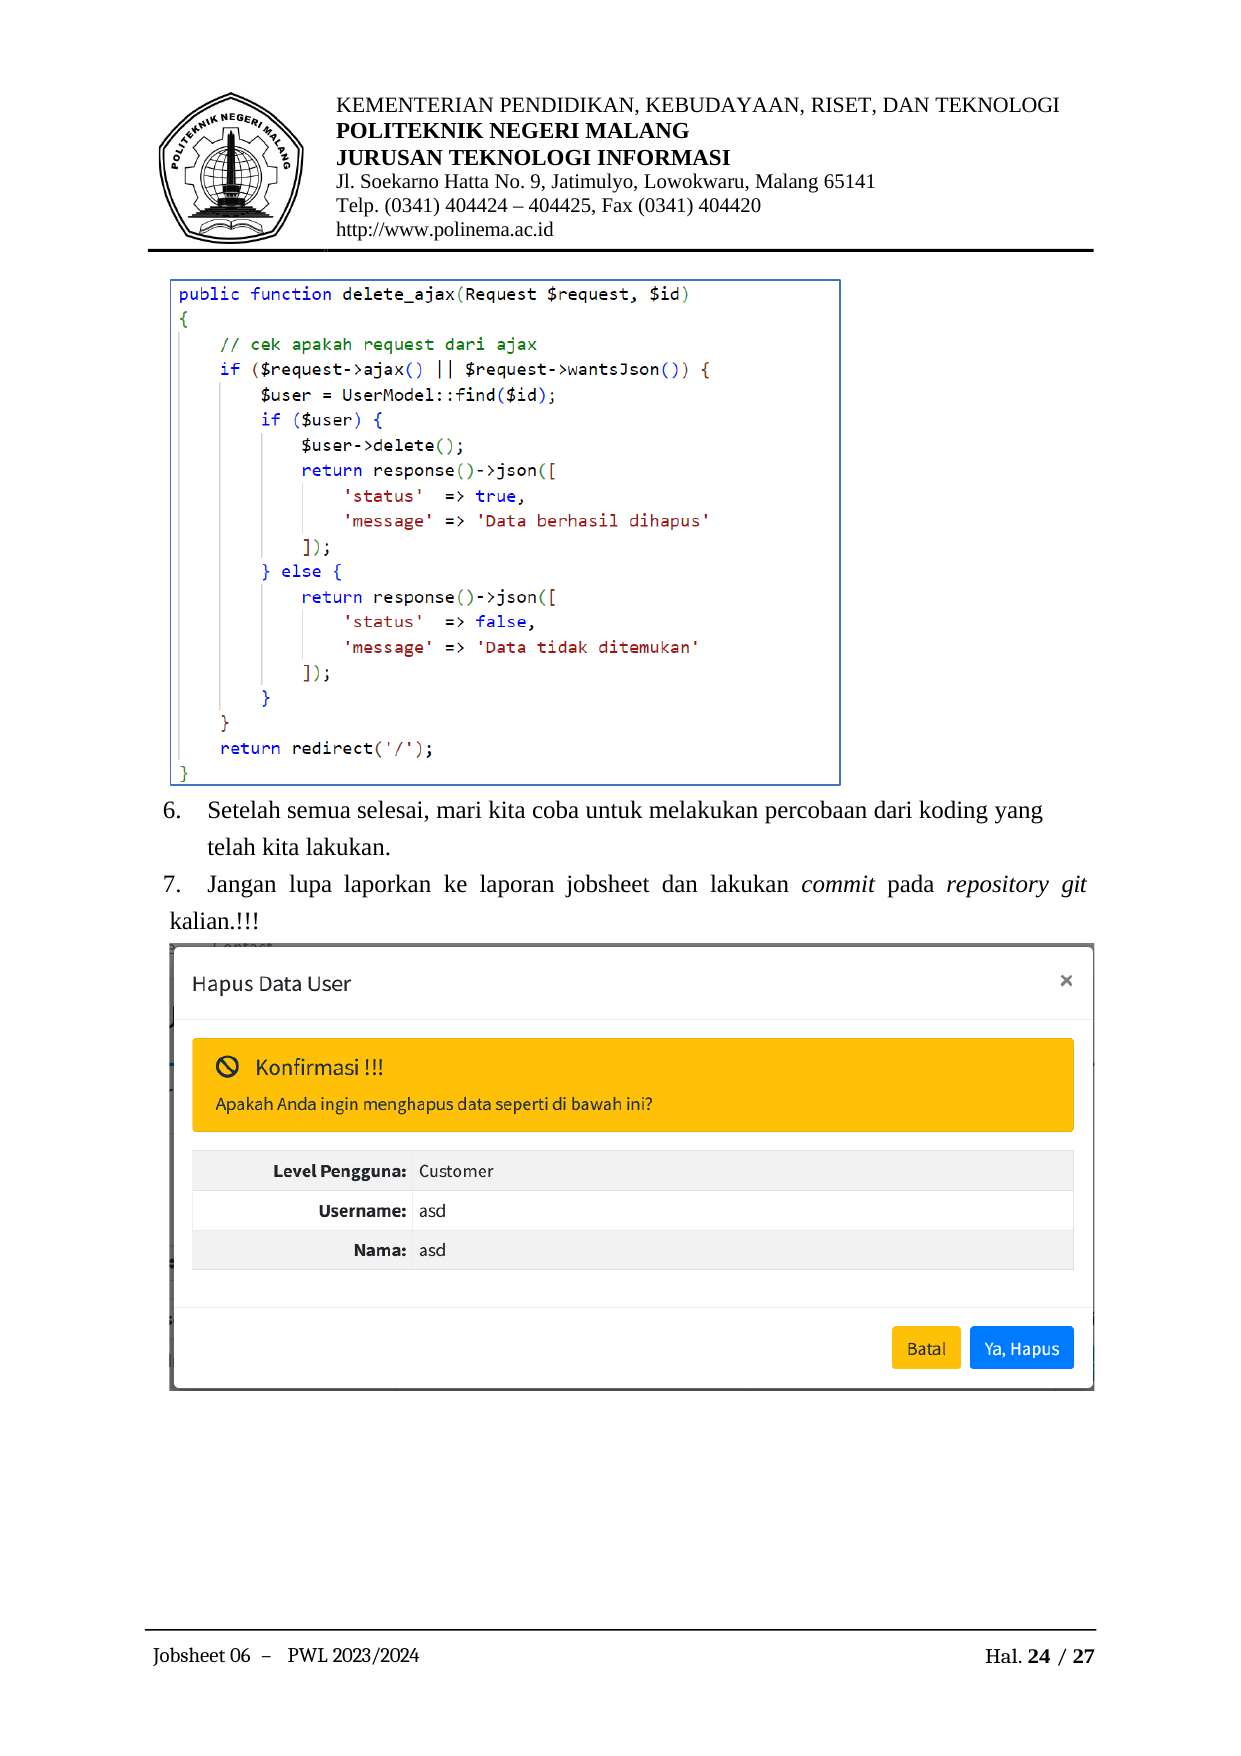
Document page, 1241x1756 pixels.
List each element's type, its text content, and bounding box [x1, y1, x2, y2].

text kalian.!!! [169, 906, 1137, 935]
list Jangan lupa laporkan ke laporan jobsheet dan lakukan commit pada repository git [163, 869, 1137, 898]
picture [158, 92, 304, 244]
list Setelah semua selesai, mari kita coba untuk melakukan percobaan dari koding yang telah kita lakukan. [163, 796, 1093, 861]
picture [178, 286, 709, 782]
picture [169, 943, 1095, 1391]
